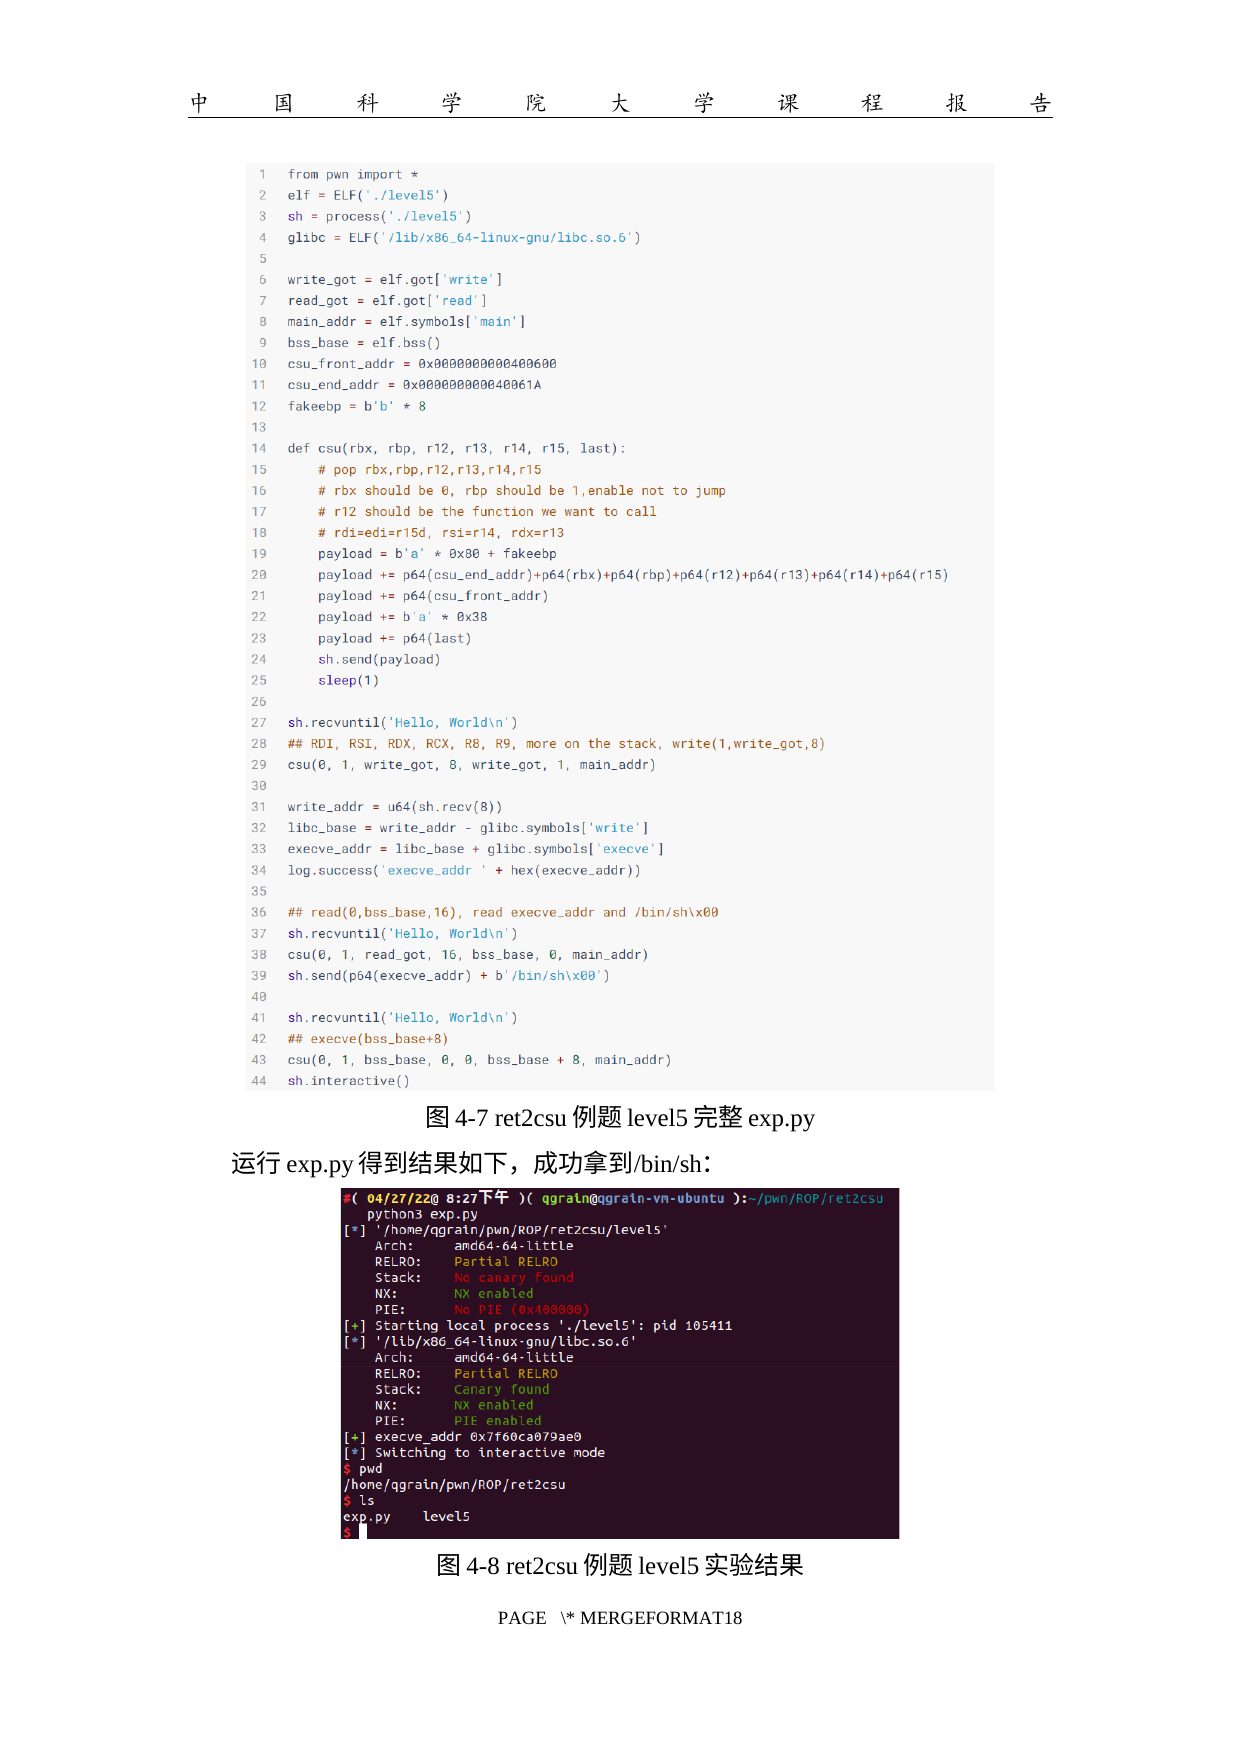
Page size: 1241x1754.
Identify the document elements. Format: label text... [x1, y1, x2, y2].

picture [246, 163, 995, 1091]
text 图4-7 ret2csu例题level5完整exp.py [187, 1098, 1053, 1134]
text 图4-8 ret2csu例题level5实验结果 [187, 1546, 1053, 1582]
text 运行exp.py得到结果如下，成功拿到/bin/sh： [187, 1143, 1053, 1179]
picture [340, 1188, 900, 1539]
